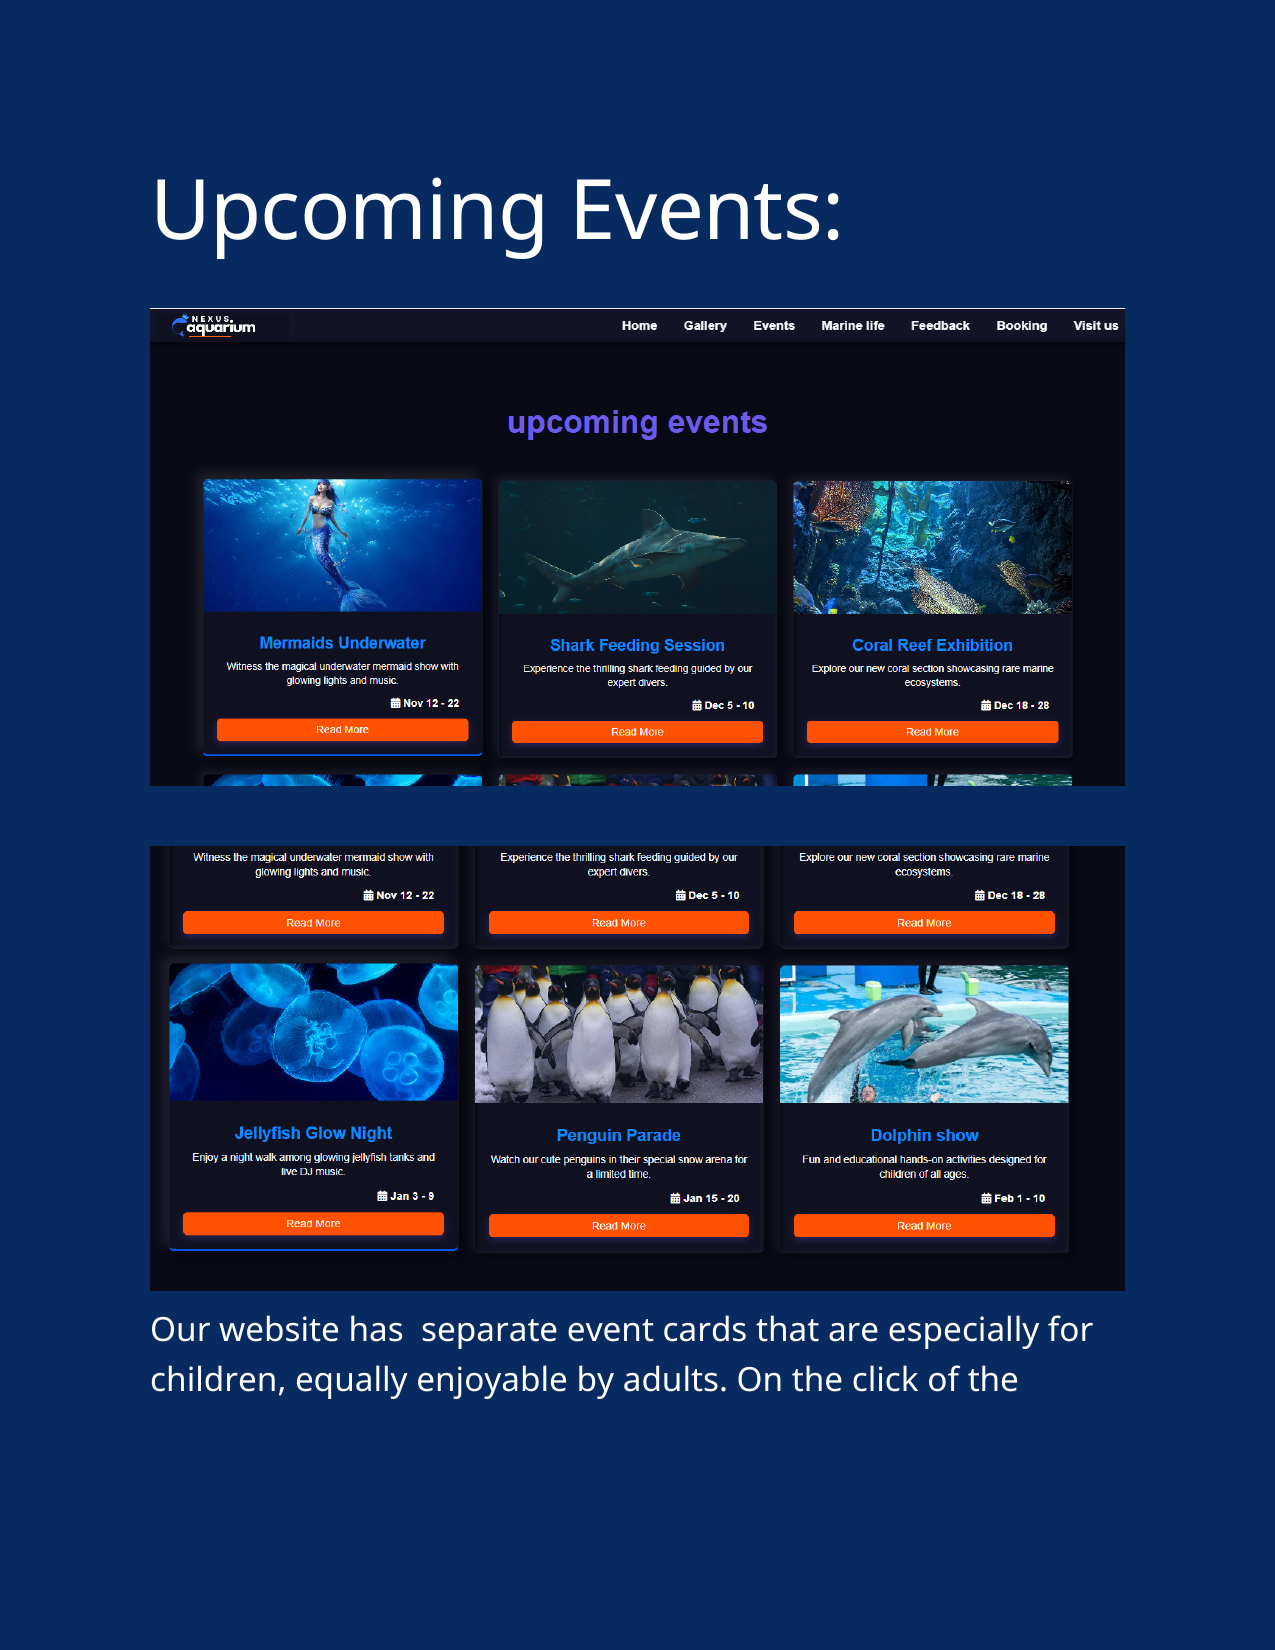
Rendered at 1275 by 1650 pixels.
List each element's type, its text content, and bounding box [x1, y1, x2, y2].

title Upcoming Events: [150, 150, 1125, 263]
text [150, 1306, 1125, 1401]
picture [150, 846, 1125, 1291]
picture [150, 308, 1125, 786]
